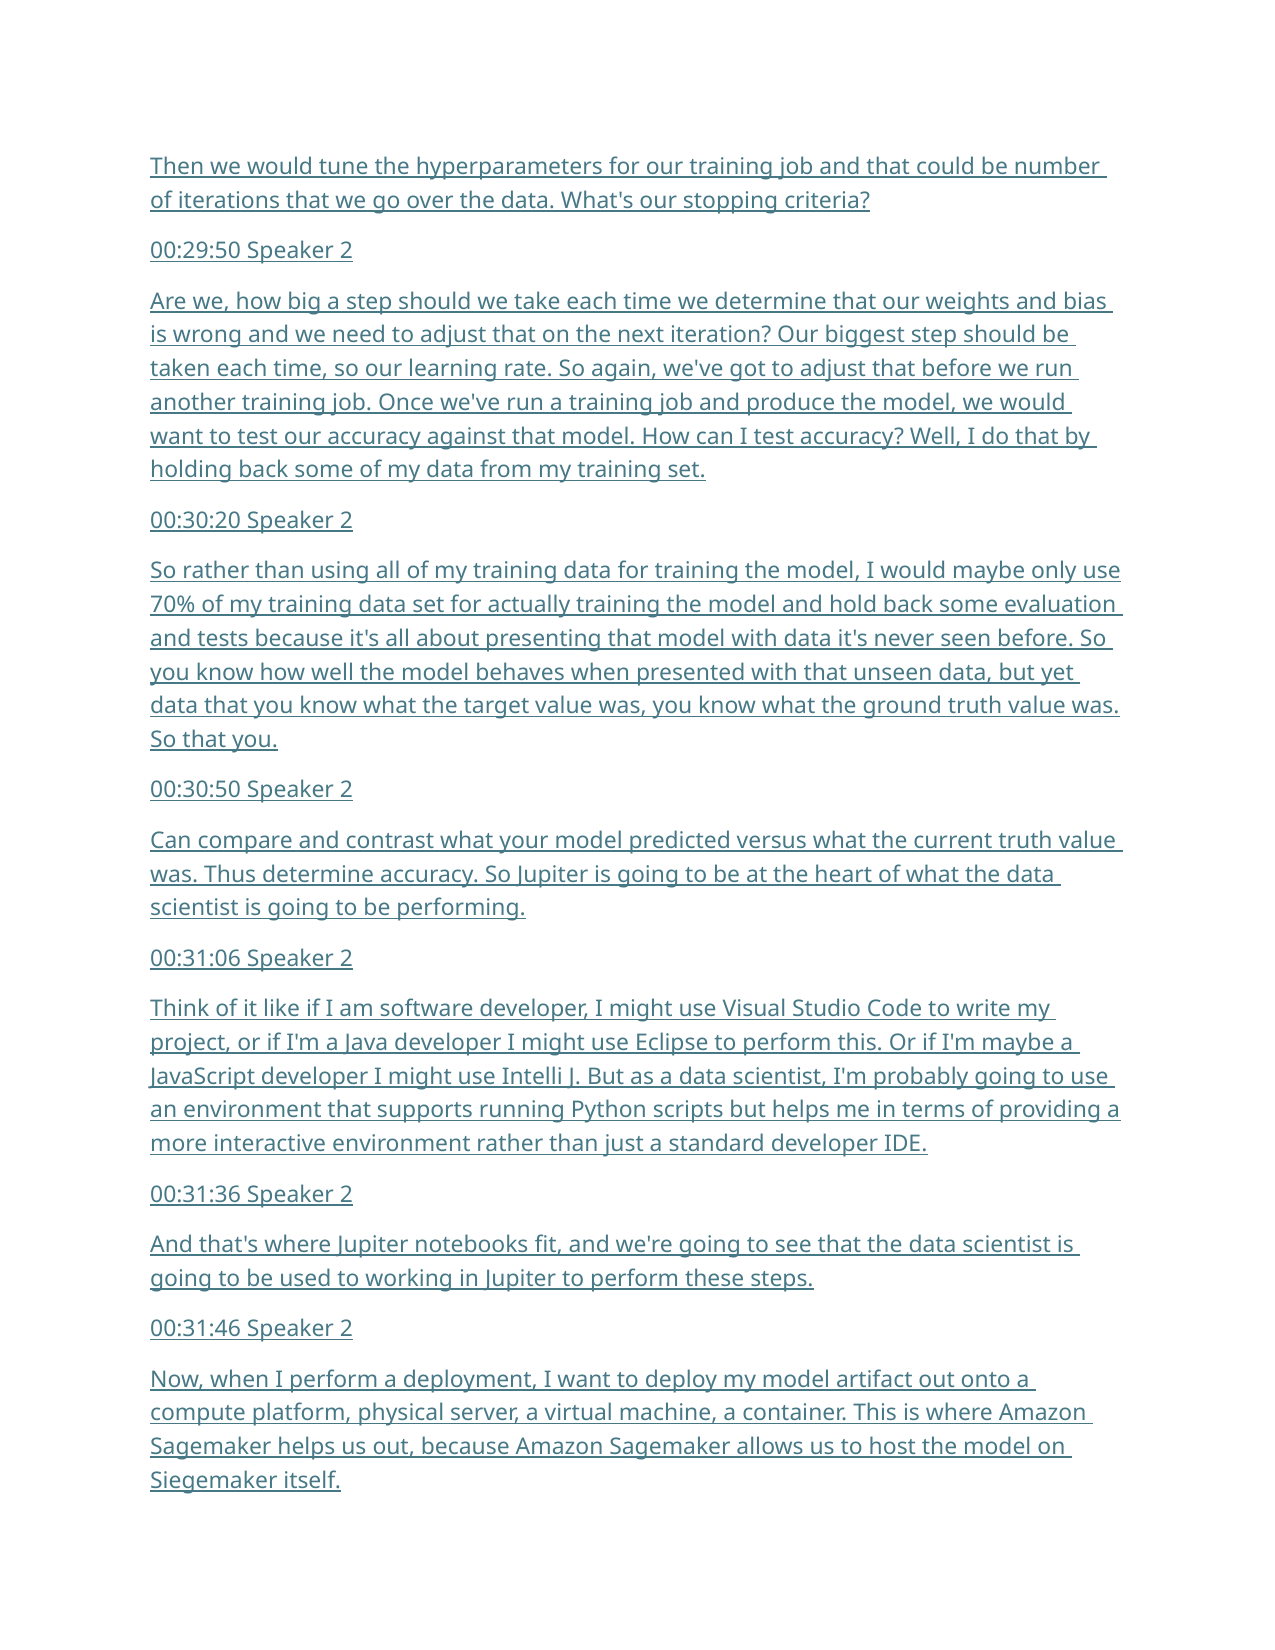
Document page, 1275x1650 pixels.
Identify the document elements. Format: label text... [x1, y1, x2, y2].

text Can compare and contrast what your model predicted versus what the current truth value was. Thus determine accuracy. So Jupiter is going to be at the heart of what the data scientist is going to be performing. [150, 824, 1125, 922]
text 00:31:46 Speaker 2 [150, 1312, 1125, 1343]
text Think of it like if I am software developer, I might use Visual Studio Code to write my project, or if I'm a Java developer I might use Eclipse to perform this. Or if I'm maybe a JavaScript developer I might use Intelli J. But as a data scientist, I'm probably going to use an environment that supports running Python scripts but helps me in terms of providing a more interactive environment rather than just a standard developer IDE. [150, 992, 1125, 1158]
text 00:30:50 Speaker 2 [150, 773, 1125, 804]
text Now, when I perform a deployment, I want to deploy my model artifact out onto a compute platform, physical server, a virtual machine, a container. This is where Amazon Sagemaker helps us out, because Amazon Sagemaker allows us to host the model on Siegemaker itself. [150, 1362, 1125, 1495]
text 00:29:50 Speaker 2 [150, 234, 1125, 265]
text 00:31:36 Speaker 2 [150, 1177, 1125, 1209]
text So rather than using all of my training data for training the model, I would maybe only use 70% of my training data set for actually training the model and hold back some evaluation and tests because it's all about presenting that model with data it's never seen before. So you know how well the model behaves when presented with that unseen data, but yet data that you know what the target value was, you know what the ground truth value was. So that you. [150, 554, 1125, 754]
text And that's where Jupiter notebooks fit, and we're going to see that the data scientist is going to be used to working in Jupiter to perform these steps. [150, 1228, 1125, 1293]
text Are we, how big a step should we take each time we determine that our weights and bias is wrong and we need to adjust that on the next iteration? Our biggest step should be taken each time, so our learning rate. So again, we've got to adjust that before we run another training job. Once we've run a training job and produce the model, we would want to test our accuracy against that model. How can I test accuracy? Well, I do that by holding back some of my data from my training set. [150, 284, 1125, 484]
text Then we would tune the hyperparameters for our training job and that could be number of iterations that we go over the data. What's our stopping criteria? [150, 150, 1125, 215]
text 00:31:06 Speaker 2 [150, 942, 1125, 973]
text 00:30:20 Speaker 2 [150, 504, 1125, 535]
